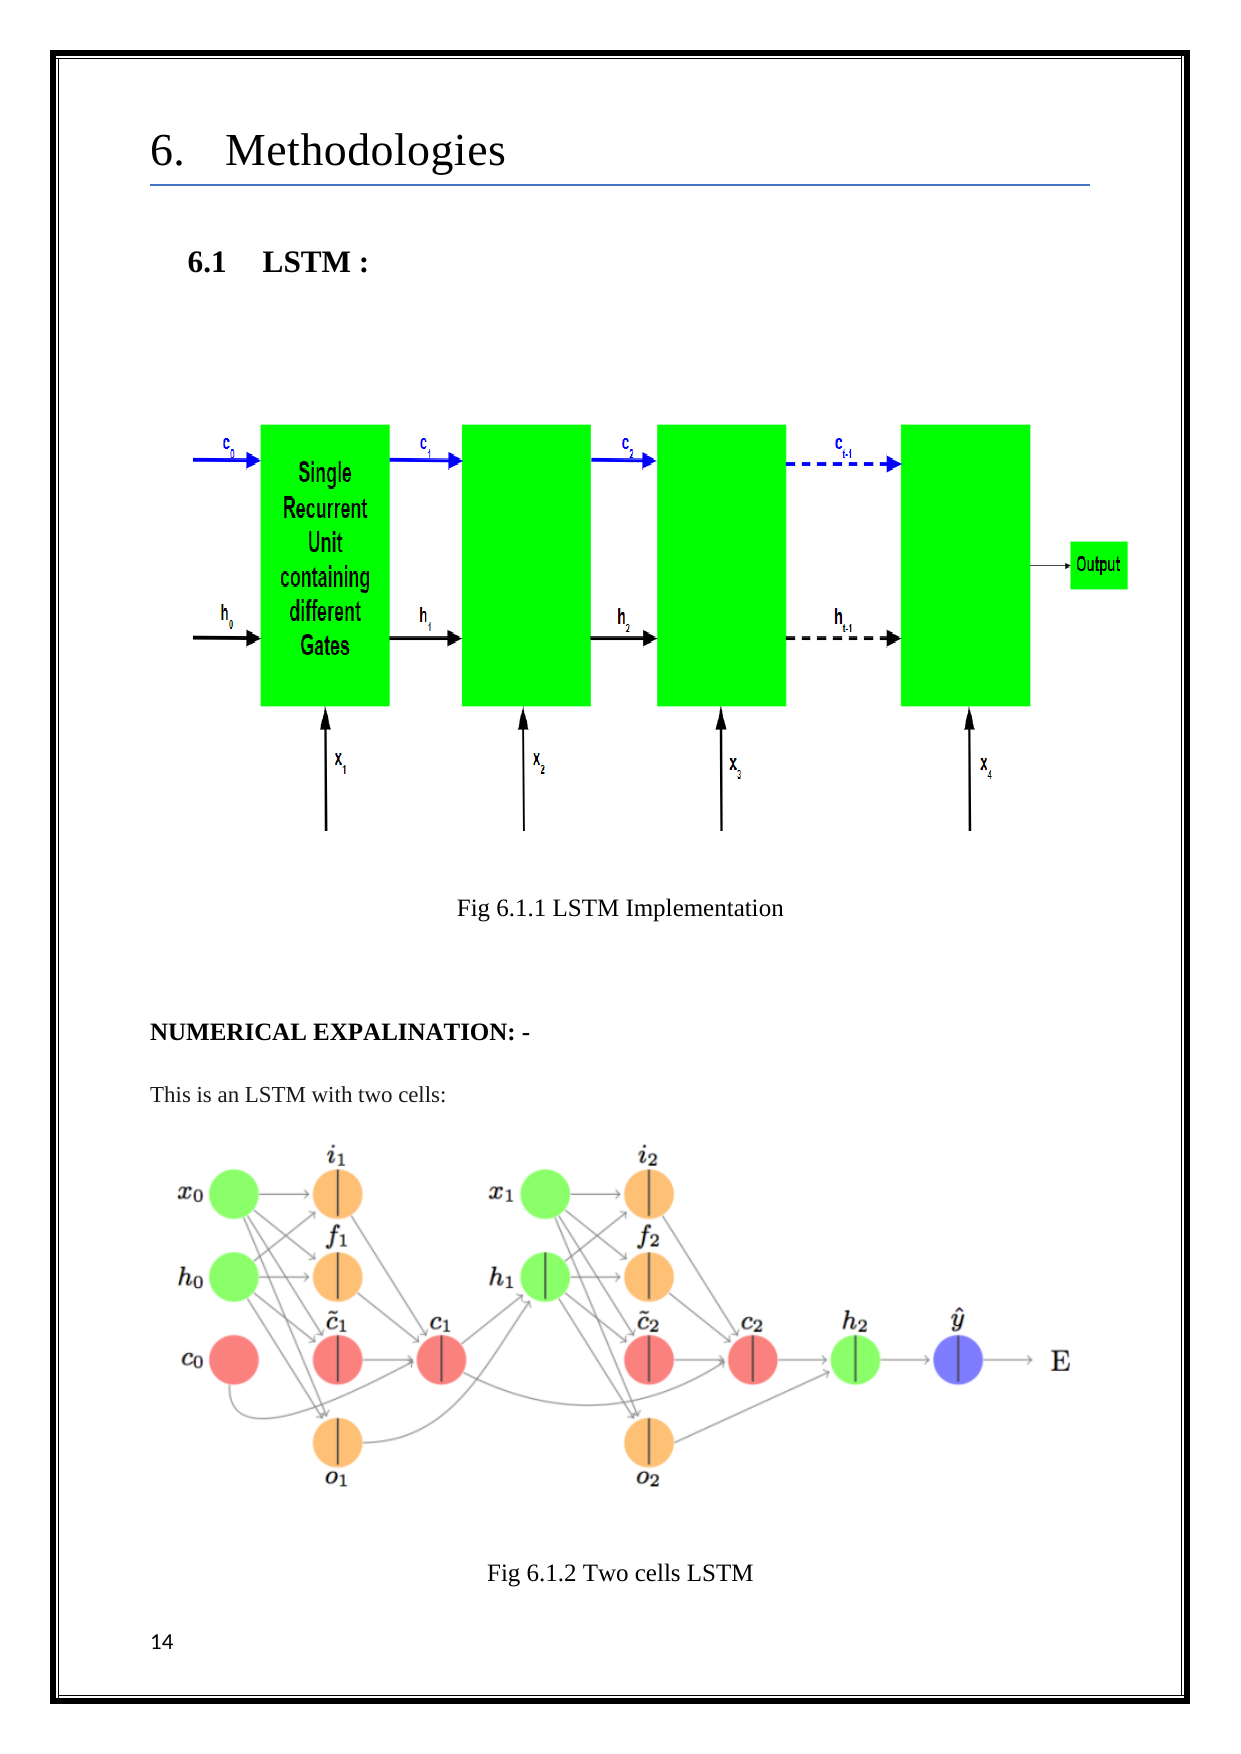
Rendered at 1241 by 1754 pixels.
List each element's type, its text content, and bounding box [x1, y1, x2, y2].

picture [187, 371, 1128, 858]
title Methodologies [150, 123, 1090, 184]
picture [150, 1120, 1091, 1501]
text Fig 6.1.1 LSTM Implementation [150, 893, 1090, 921]
text This is an LSTM with two cells: [150, 1081, 1090, 1120]
list LSTM : [187, 243, 1090, 279]
text Fig 6.1.2 Two cells LSTM [150, 1558, 1090, 1587]
text NUMERICAL EXPALINATION: - [150, 1017, 1090, 1046]
